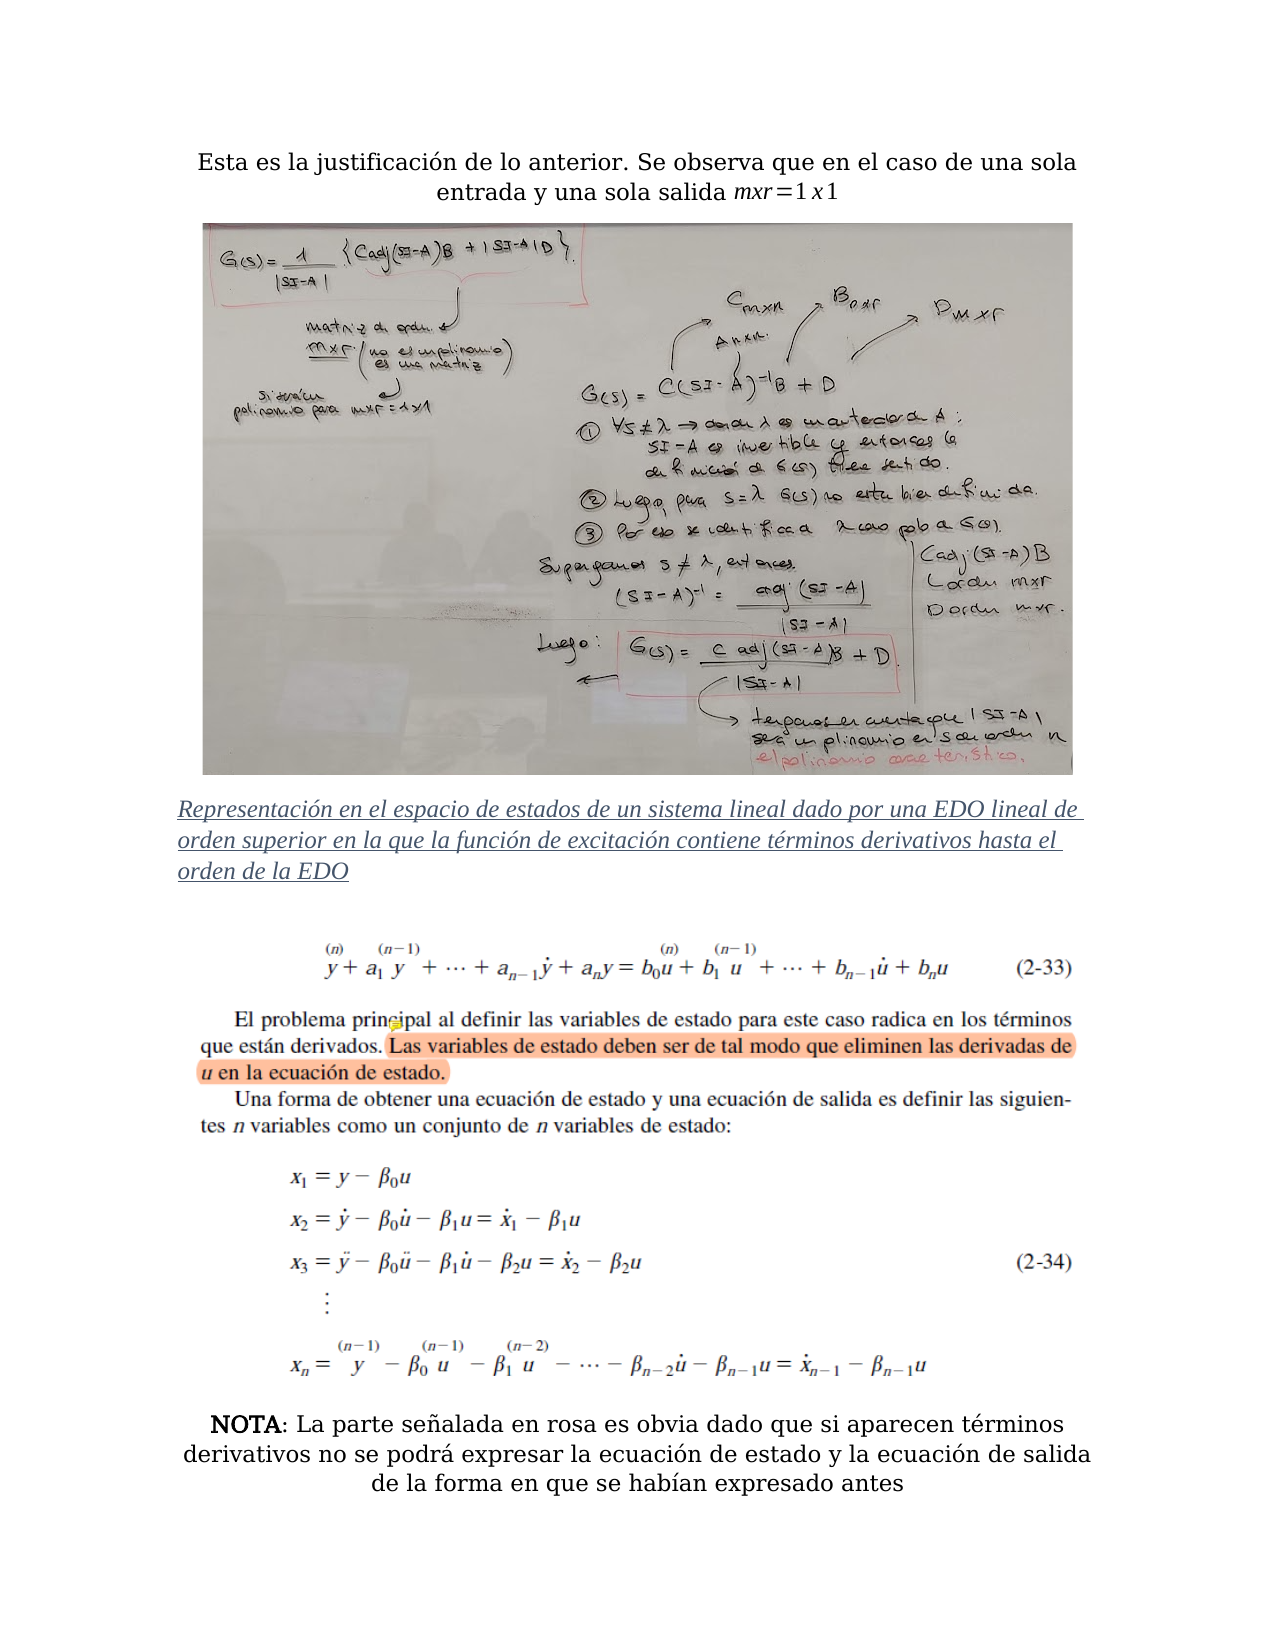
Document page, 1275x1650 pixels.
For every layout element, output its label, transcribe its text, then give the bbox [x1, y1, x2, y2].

picture [202, 223, 1073, 775]
text Esta es la justificación de lo anterior. Se observa que en el caso de una sola entrada y una sola salida [177, 148, 1098, 205]
subtitle Representación en el espacio de estados de un sistema lineal dado por una EDO lineal de orden superior en la que la función de excitación contiene términos derivativos hasta el orden de la EDO [177, 794, 1098, 885]
text NOTA: La parte señalada en rosa es obvia dado que si aparecen términos derivativos no se podrá expresar la ecuación de estado y la ecuación de salida de la forma en que se habían expresado antes [177, 1410, 1098, 1497]
picture [193, 933, 1082, 1391]
